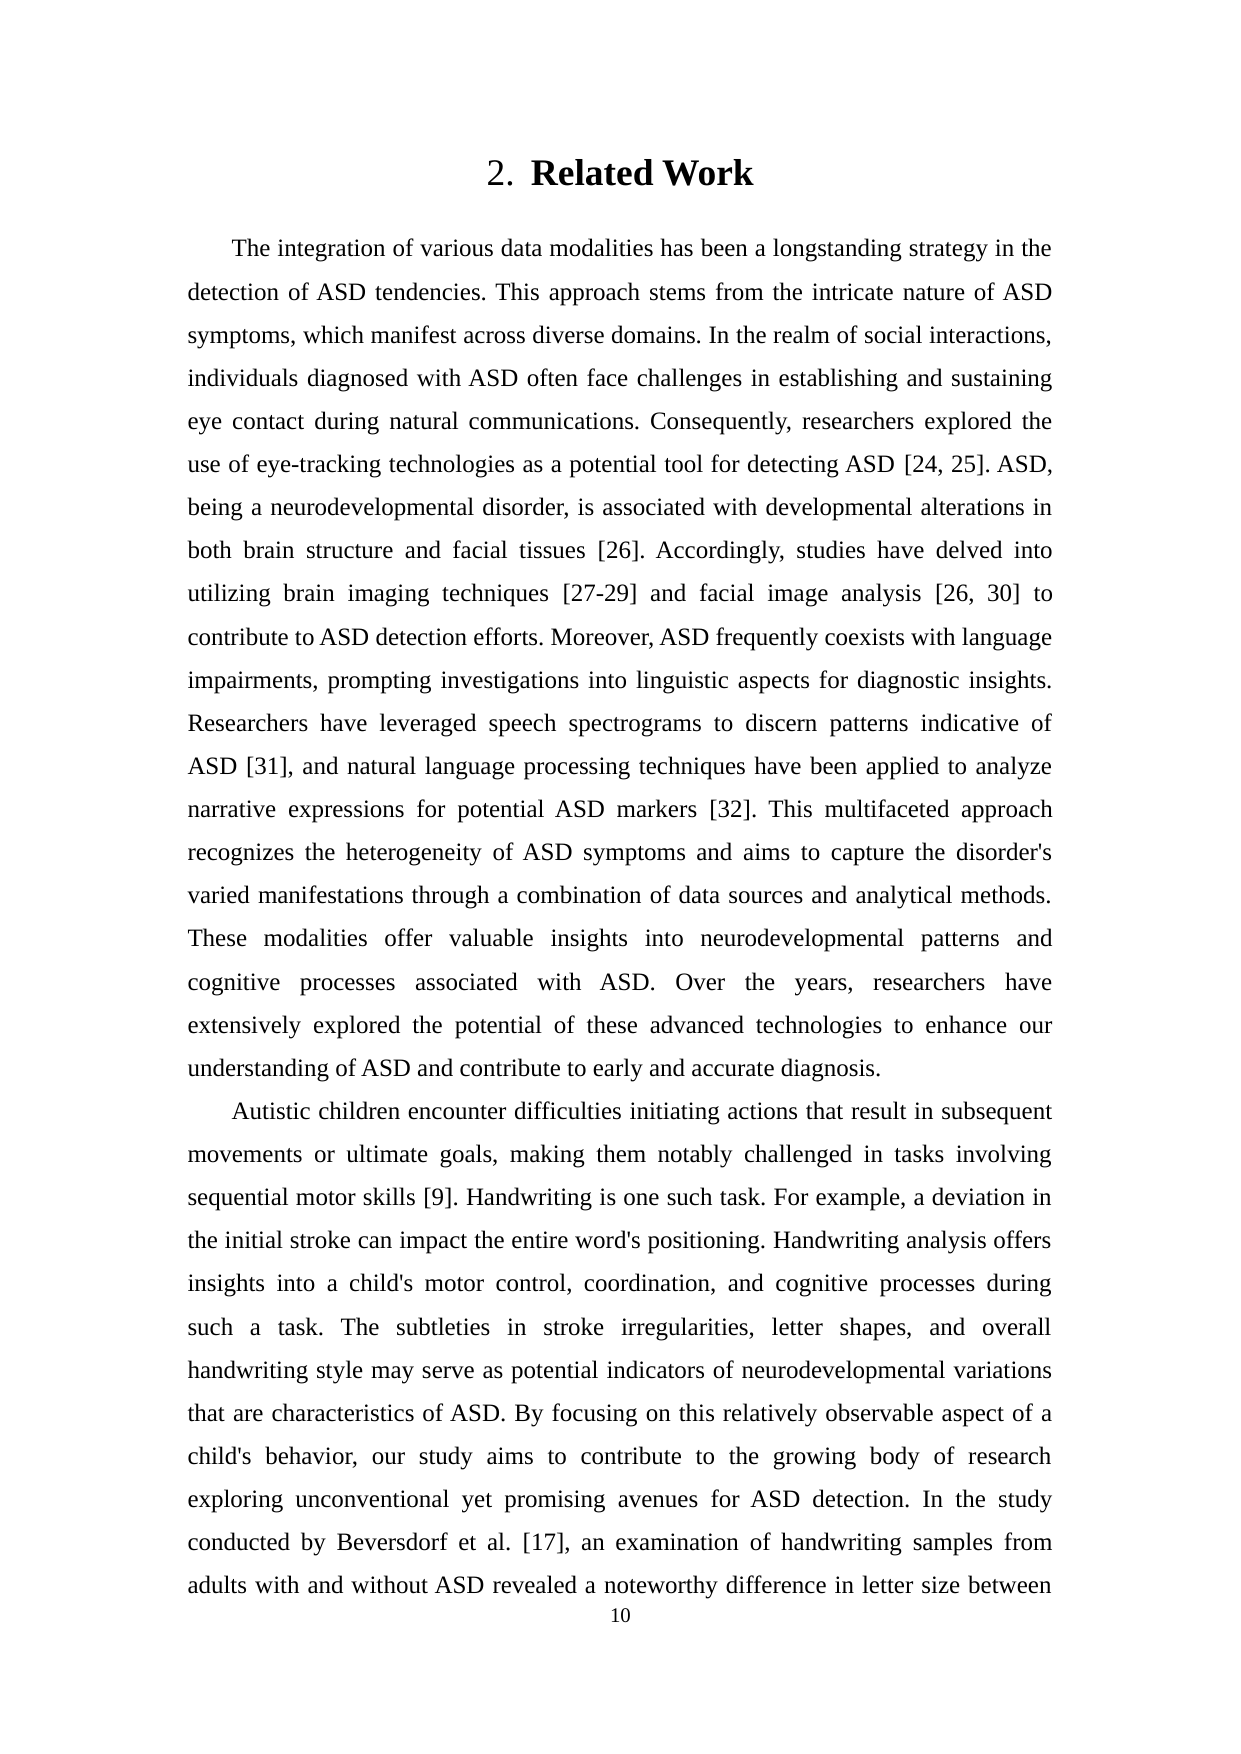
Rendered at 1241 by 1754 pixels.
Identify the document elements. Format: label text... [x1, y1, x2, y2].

subtitle Related Work [187, 150, 1053, 193]
text The integration of various data modalities has been a longstanding strategy in the detection of ASD tendencies. This approach stems from the intricate nature of ASD symptoms, which manifest across diverse domains. In the realm of social interactions, individuals diagnosed with ASD often face challenges in establishing and sustaining eye contact during natural communications. Consequently, researchers explored the use of eye-tracking technologies as a potential tool for detecting ASD [24, 25]. ASD, being a neurodevelopmental disorder, is associated with developmental alterations in both brain structure and facial tissues [26]. Accordingly, studies have delved into utilizing brain imaging techniques [27-29] and facial image analysis [26, 30] to contribute to ASD detection efforts. Moreover, ASD frequently coexists with language impairments, prompting investigations into linguistic aspects for diagnostic insights. Researchers have leveraged speech spectrograms to discern patterns indicative of ASD [31], and natural language processing techniques have been applied to analyze narrative expressions for potential ASD markers [32]. This multifaceted approach recognizes the heterogeneity of ASD symptoms and aims to capture the disorder's varied manifestations through a combination of data sources and analytical methods. These modalities offer valuable insights into neurodevelopmental patterns and cognitive processes associated with ASD. Over the years, researchers have extensively explored the potential of these advanced technologies to enhance our understanding of ASD and contribute to early and accurate diagnosis. [187, 233, 1053, 1082]
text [187, 1096, 1053, 1599]
